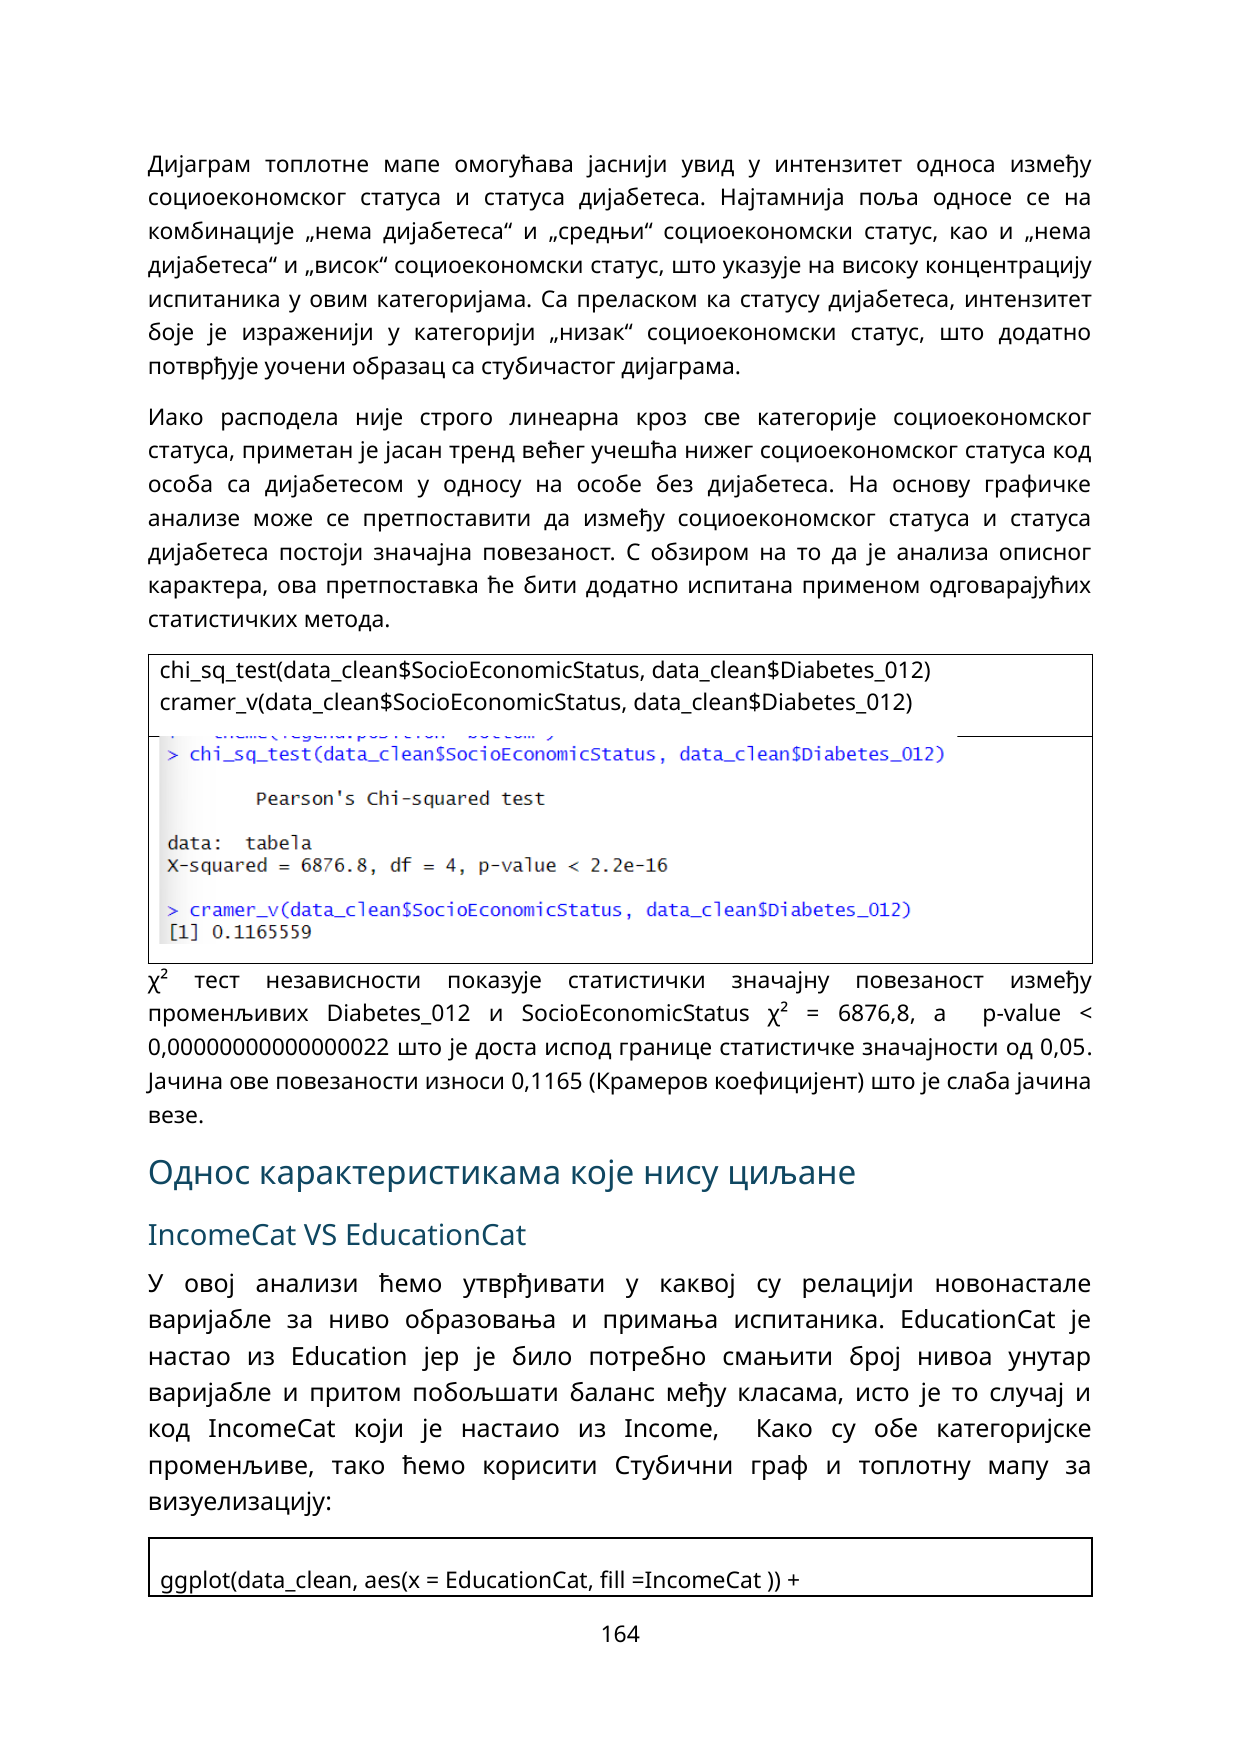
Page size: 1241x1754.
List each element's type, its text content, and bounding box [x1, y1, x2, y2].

table_cell [149, 737, 1092, 962]
text Иако расподела није строго линеарна кроз све категорије социоекономског статуса, приметан је јасан тренд већег учешћа нижег социоекономског статуса код особа са дијабетесом у односу на особе без дијабетеса. На основу графичке анализе може се претпоставити да између социоекономског статуса и статуса дијабетеса постоји значајна повезаност. С обзиром на то да је анализа описног карактера, ова претпоставка ће бити додатно испитана применом одговарајућих статистичких метода. [148, 401, 1093, 634]
text χ² тест независности показује статистички значајну повезаност између променљивих Diabetes_012 и SocioEconomicStatus χ² = 6876,8, a p-value < 0,00000000000000022 што је доста испод границе статистичке значајности од 0,05. Јачина ове повезаности износи 0,1165 (Крамеров коефицијент) што је слаба јачина везе. [148, 964, 1093, 1130]
subtitle Однос карактеристикама које нису циљане [148, 1149, 1093, 1194]
text Дијаграм топлотне мапе омогућава јаснији увид у интензитет односа између социоекономског статуса и статуса дијабетеса. Најтамнија поља односе се на комбинације „нема дијабетеса“ и „средњи“ социоекономски статус, као и „нема дијабетеса“ и „висок“ социоекономски статус, што указује на високу концентрацију испитаника у овим категоријама. Са преласком ка статусу дијабетеса, интензитет боје је израженији у категорији „низак“ социоекономски статус, што додатно потврђује уочени образац са стубичастог дијаграма. [148, 148, 1093, 381]
table_header chi_sq_test(data_clean$SocioEconomicStatus, data_clean$Diabetes_012) cramer_v(data_clean$SocioEconomicStatus, data_clean$Diabetes_012) [149, 655, 1092, 736]
picture [159, 736, 958, 944]
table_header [150, 1539, 1091, 1595]
subtitle IncomeCat VS EducationCat [148, 1214, 1093, 1254]
text У овој анализи ћемо утврђивати у каквој су релацији новонастале варијабле за ниво образовања и примања испитаника. EducationCat je настао из Education јер је било потребно смањити број нивоа унутар варијабле и притом побољшати баланс међу класама, исто је то случај и код IncomeCat који је настаио из Income, Како су обе категоријске променљиве, тако ћемо корисити Стубични граф и топлотну мапу за визуелизацију: [148, 1266, 1093, 1518]
